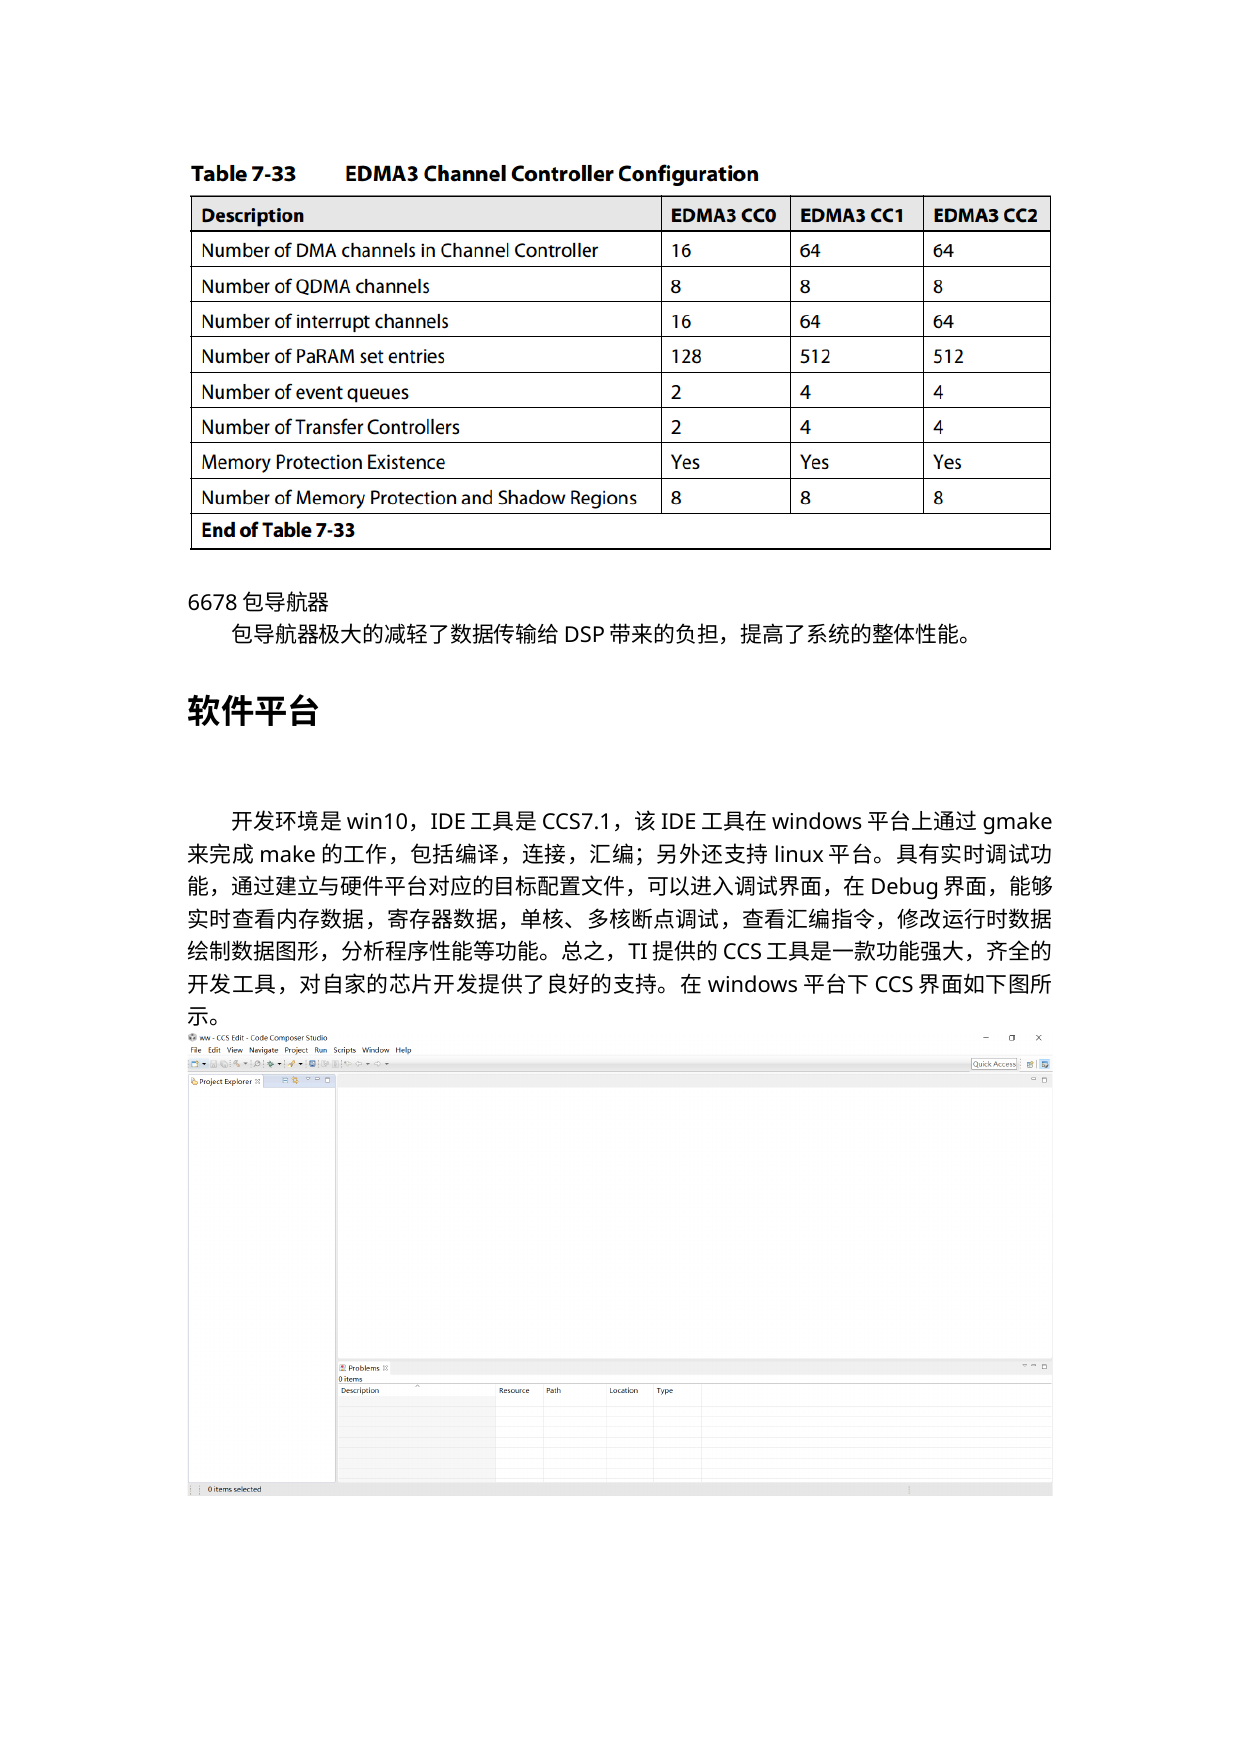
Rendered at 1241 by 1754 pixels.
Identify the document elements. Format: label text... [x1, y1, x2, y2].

picture [187, 1031, 1053, 1496]
subtitle 软件平台 [187, 677, 1053, 742]
text 包导航器极大的减轻了数据传输给DSP带来的负担，提高了系统的整体性能。 [187, 617, 1053, 649]
text 开发环境是win10，IDE工具是CCS7.1，该IDE工具在windows平台上通过gmake来完成make的工作，包括编译，连接，汇编；另外还支持linux平台。具有实时调试功能，通过建立与硬件平台对应的目标配置文件，可以进入调试界面，在Debug界面，能够实时查看内存数据，寄存器数据，单核、多核断点调试，查看汇编指令，修改运行时数据，绘制数据图形，分析程序性能等功能。总之，TI提供的CCS工具是一款功能强大，齐全的开发工具，对自家的芯片开发提供了良好的支持。在windows平台下CCS界面如下图所示。 [187, 804, 1053, 1031]
text 6678包导航器 [187, 584, 1053, 617]
picture [187, 162, 1053, 555]
